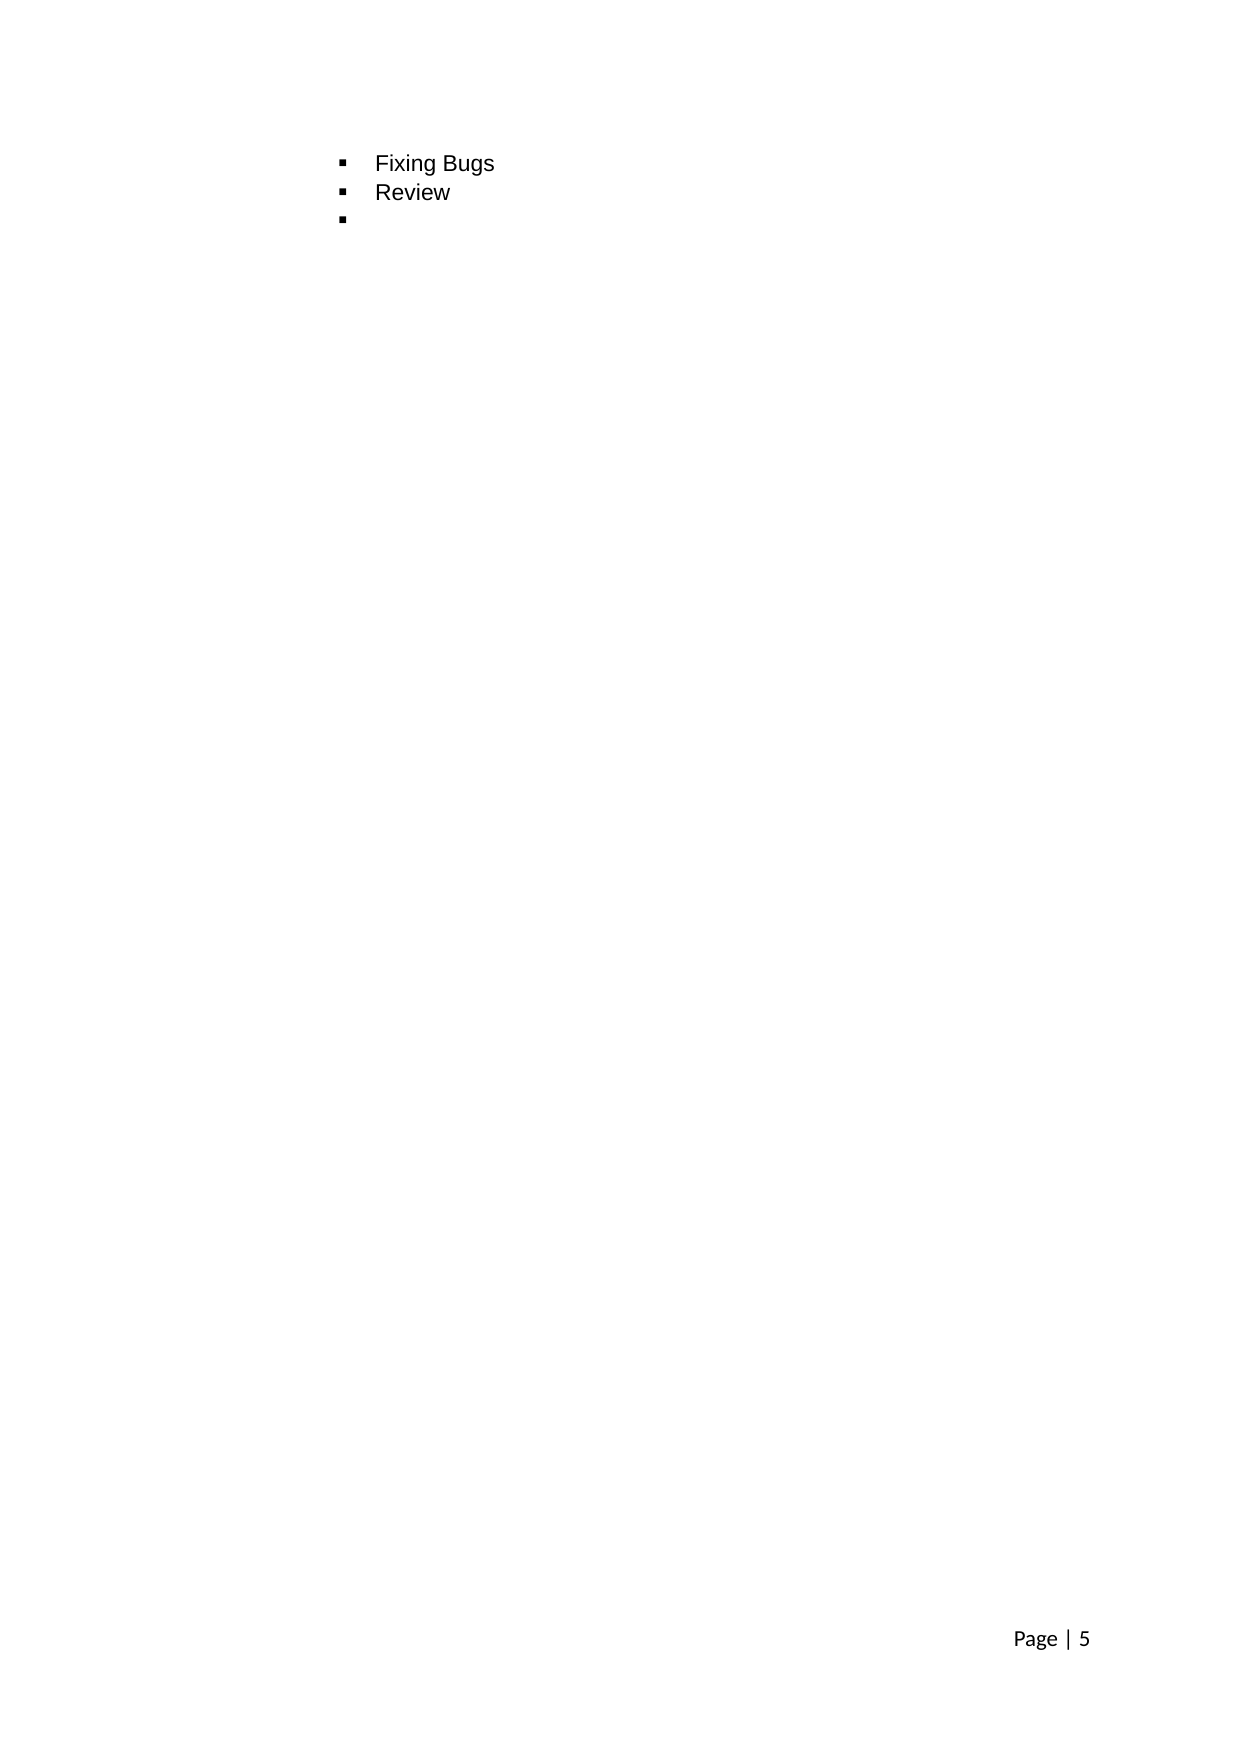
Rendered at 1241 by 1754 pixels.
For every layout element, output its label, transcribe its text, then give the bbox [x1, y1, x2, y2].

list Review [337, 178, 1090, 205]
list Fixing Bugs [337, 150, 1090, 176]
